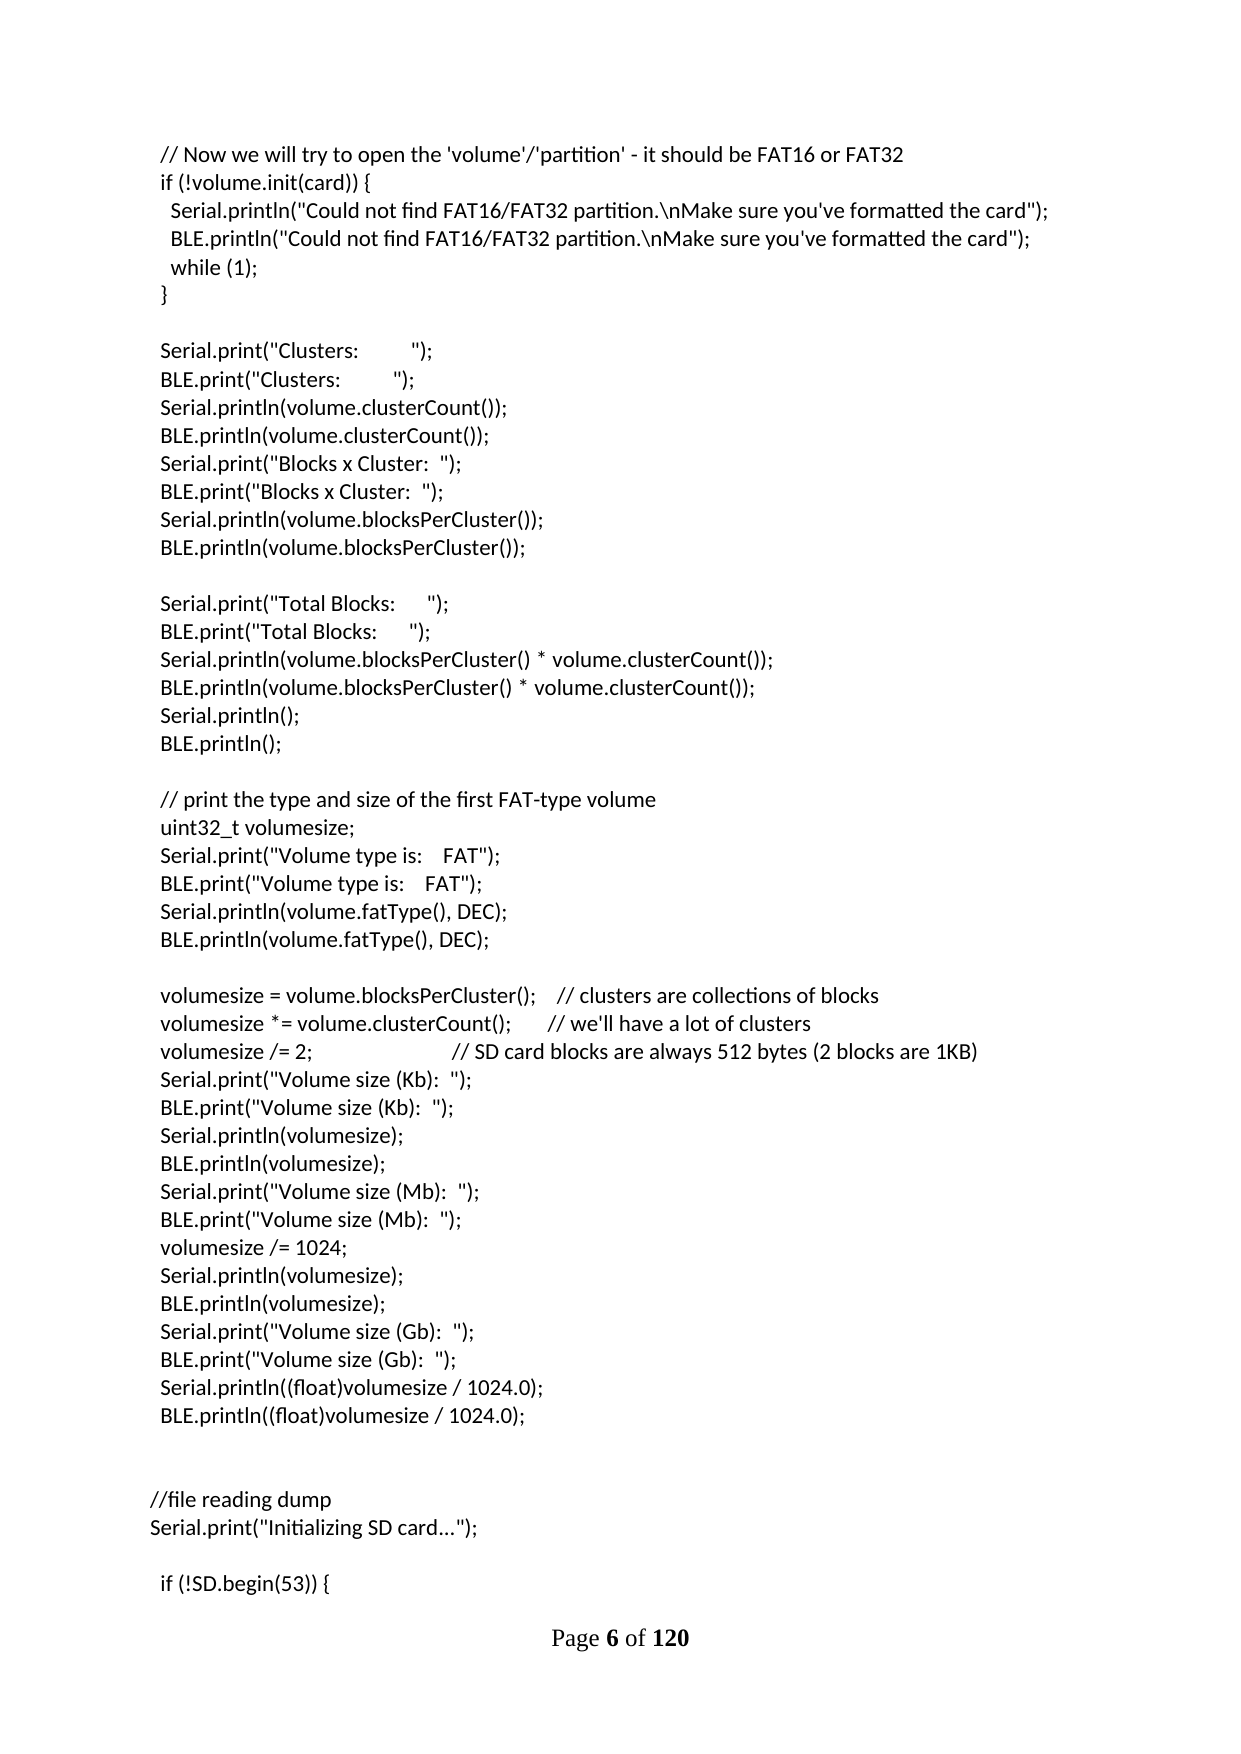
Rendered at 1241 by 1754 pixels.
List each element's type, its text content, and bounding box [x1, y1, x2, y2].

text Serial.println(volume.fatType(), DEC); [150, 897, 1090, 925]
text uint32_t volumesize; [150, 813, 1090, 841]
text BLE.println("Could not find FAT16/FAT32 partition.\nMake sure you've formatted the card"); [150, 224, 1090, 253]
text // print the type and size of the first FAT-type volume [150, 785, 1090, 813]
text BLE.print("Blocks x Cluster: "); [150, 477, 1090, 505]
text volumesize /= 2; // SD card blocks are always 512 bytes (2 blocks are 1KB) [150, 1037, 1090, 1065]
text Serial.println(volume.blocksPerCluster()); [150, 505, 1090, 533]
text volumesize = volume.blocksPerCluster(); // clusters are collections of blocks [150, 981, 1090, 1009]
text if (!SD.begin(53)) { [150, 1569, 1090, 1598]
text Serial.print("Volume size (Mb): "); [150, 1177, 1090, 1205]
text BLE.println((float)volumesize / 1024.0); [150, 1401, 1090, 1429]
text BLE.print("Volume size (Mb): "); [150, 1205, 1090, 1233]
text Serial.print("Blocks x Cluster: "); [150, 449, 1090, 477]
text Serial.print("Volume size (Kb): "); [150, 1065, 1090, 1093]
text Serial.println(volume.blocksPerCluster() * volume.clusterCount()); [150, 645, 1090, 673]
text Serial.println(volume.clusterCount()); [150, 393, 1090, 421]
text volumesize *= volume.clusterCount(); // we'll have a lot of clusters [150, 1009, 1090, 1037]
text Serial.println(); [150, 701, 1090, 729]
text volumesize /= 1024; [150, 1233, 1090, 1261]
text Serial.print("Initializing SD card..."); [150, 1513, 1090, 1542]
text BLE.println(volumesize); [150, 1289, 1090, 1317]
text } [150, 281, 1090, 309]
text Serial.println(volumesize); [150, 1121, 1090, 1149]
text BLE.print("Clusters: "); [150, 365, 1090, 393]
text BLE.println(); [150, 729, 1090, 757]
text Serial.print("Volume size (Gb): "); [150, 1317, 1090, 1345]
text // Now we will try to open the 'volume'/'partition' - it should be FAT16 or FAT32 [150, 141, 1090, 168]
text BLE.print("Volume size (Gb): "); [150, 1345, 1090, 1373]
text //file reading dump [150, 1486, 1090, 1513]
text BLE.println(volume.fatType(), DEC); [150, 925, 1090, 953]
text while (1); [150, 253, 1090, 281]
text Serial.print("Total Blocks: "); [150, 589, 1090, 617]
text Serial.println("Could not find FAT16/FAT32 partition.\nMake sure you've formatted the card"); [150, 197, 1090, 224]
text BLE.println(volume.clusterCount()); [150, 421, 1090, 449]
text BLE.print("Volume size (Kb): "); [150, 1093, 1090, 1121]
text BLE.print("Volume type is: FAT"); [150, 869, 1090, 897]
text BLE.println(volumesize); [150, 1149, 1090, 1177]
text BLE.print("Total Blocks: "); [150, 617, 1090, 645]
text Serial.print("Clusters: "); [150, 337, 1090, 365]
text if (!volume.init(card)) { [150, 168, 1090, 197]
text BLE.println(volume.blocksPerCluster()); [150, 533, 1090, 561]
text Serial.println(volumesize); [150, 1261, 1090, 1289]
text Serial.print("Volume type is: FAT"); [150, 841, 1090, 869]
text BLE.println(volume.blocksPerCluster() * volume.clusterCount()); [150, 673, 1090, 701]
text Serial.println((float)volumesize / 1024.0); [150, 1373, 1090, 1401]
